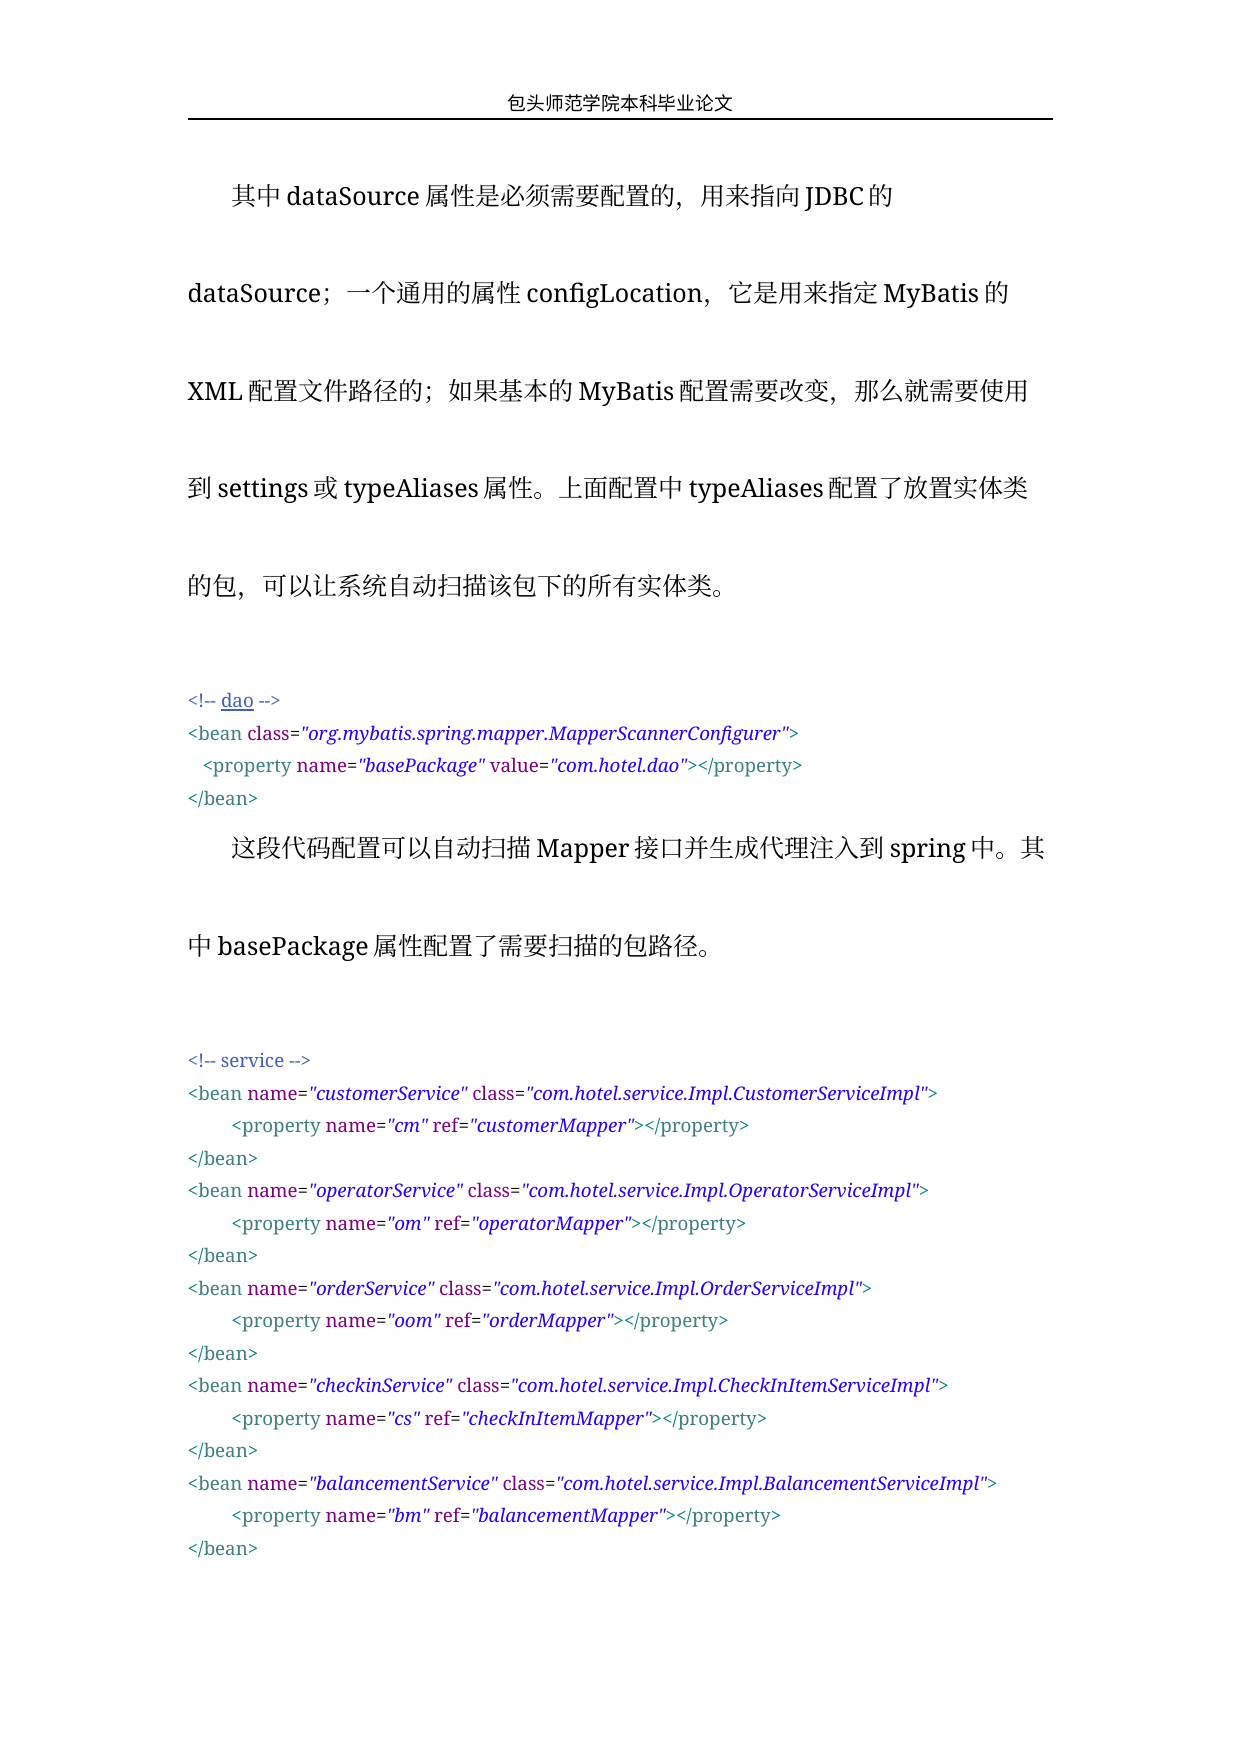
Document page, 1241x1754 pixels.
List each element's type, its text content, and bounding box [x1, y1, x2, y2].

text <property name="cs" ref="checkInItemMapper"></property> [187, 1402, 1053, 1434]
text <bean name="customerService" class="com.hotel.service.Impl.CustomerServiceImpl"> [187, 1077, 1053, 1109]
text <!-- dao --> [187, 684, 1053, 717]
text <bean class="org.mybatis.spring.mapper.MapperScannerConfigurer"> [187, 717, 1053, 749]
text <property name="cm" ref="customerMapper"></property> [187, 1109, 1053, 1142]
text <property name="oom" ref="orderMapper"></property> [187, 1304, 1053, 1337]
text <bean name="checkinService" class="com.hotel.service.Impl.CheckInItemServiceImpl"> [187, 1369, 1053, 1402]
text </bean> [187, 1532, 1053, 1564]
text <bean name="orderService" class="com.hotel.service.Impl.OrderServiceImpl"> [187, 1272, 1053, 1304]
text </bean> [187, 1434, 1053, 1467]
text </bean> [187, 1239, 1053, 1272]
text </bean> [187, 782, 1053, 814]
text <bean name="operatorService" class="com.hotel.service.Impl.OperatorServiceImpl"> [187, 1174, 1053, 1207]
text <property name="basePackage" value="com.hotel.dao"></property> [187, 749, 1053, 782]
text <property name="om" ref="operatorMapper"></property> [187, 1207, 1053, 1239]
text 这段代码配置可以自动扫描Mapper接口并生成代理注入到spring中。其中basePackage属性配置了需要扫描的包路径。 [187, 814, 1053, 977]
text <bean name="balancementService" class="com.hotel.service.Impl.BalancementServiceImpl"> [187, 1467, 1053, 1499]
text <!-- service --> [187, 1044, 1053, 1077]
text 其中dataSource属性是必须需要配置的，用来指向JDBC的dataSource；一个通用的属性configLocation，它是用来指定MyBatis的XML配置文件路径的；如果基本的MyBatis配置需要改变，那么就需要使用到settings或typeAliases属性。上面配置中typeAliases配置了放置实体类的包，可以让系统自动扫描该包下的所有实体类。 [187, 162, 1053, 617]
text </bean> [187, 1142, 1053, 1174]
text <property name="bm" ref="balancementMapper"></property> [187, 1499, 1053, 1532]
text </bean> [187, 1337, 1053, 1369]
